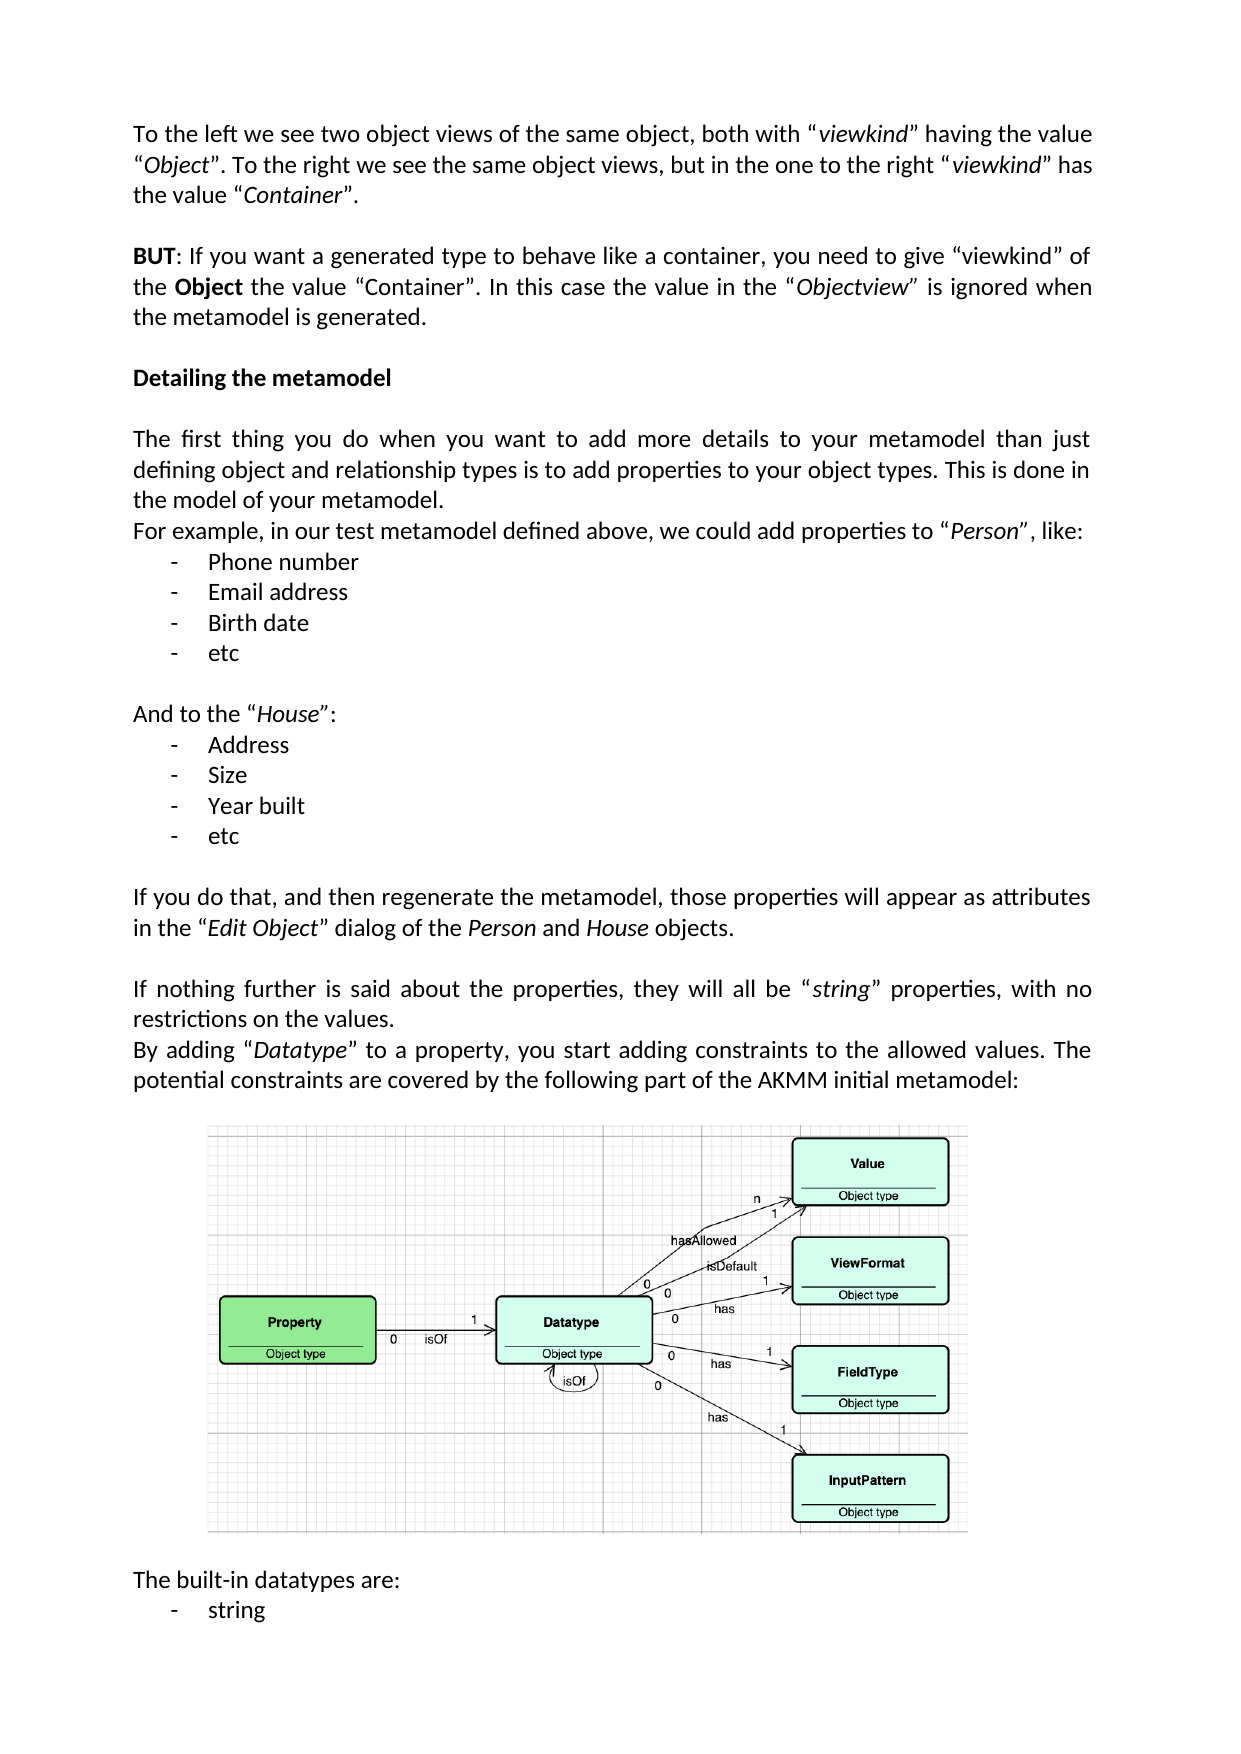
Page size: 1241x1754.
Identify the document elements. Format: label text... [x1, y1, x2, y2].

list etc [170, 820, 1093, 851]
list Birth date [170, 607, 1093, 637]
list Address [170, 729, 1093, 759]
text Detailing the metamodel [133, 363, 1093, 393]
list etc [170, 637, 1093, 668]
list Email address [170, 576, 1093, 607]
text The first thing you do when you want to add more details to your metamodel than just defining object and relationship types is to add properties to your object types. This is done in the model of your metamodel. [133, 424, 1093, 515]
text By adding “Datatype” to a property, you start adding constraints to the allowed values. The potential constraints are covered by the following part of the AKMM initial metamodel: [133, 1034, 1093, 1095]
list Phone number [170, 546, 1093, 576]
text If you do that, and then regenerate the metamodel, those properties will appear as attributes in the “Edit Object” dialog of the Person and House objects. [133, 881, 1093, 942]
list Year built [170, 790, 1093, 820]
list Size [170, 759, 1093, 790]
picture [207, 1125, 968, 1534]
text The built-in datatypes are: [133, 1564, 1093, 1594]
text To the left we see two object views of the same object, both with “viewkind” having the value “Object”. To the right we see the same object views, but in the one to the right “viewkind” has the value “Container”. [133, 118, 1093, 210]
text If nothing further is said about the properties, they will all be “string” properties, with no restrictions on the values. [133, 973, 1093, 1034]
text BUT: If you want a generated type to behave like a container, you need to give “viewkind” of the Object the value “Container”. In this case the value in the “Objectview” is ignored when the metamodel is generated. [133, 241, 1093, 332]
text And to the “House”: [133, 698, 1093, 729]
text For example, in our test metamodel defined above, we could add properties to “Person”, like: [133, 515, 1093, 546]
list string [170, 1594, 1093, 1625]
